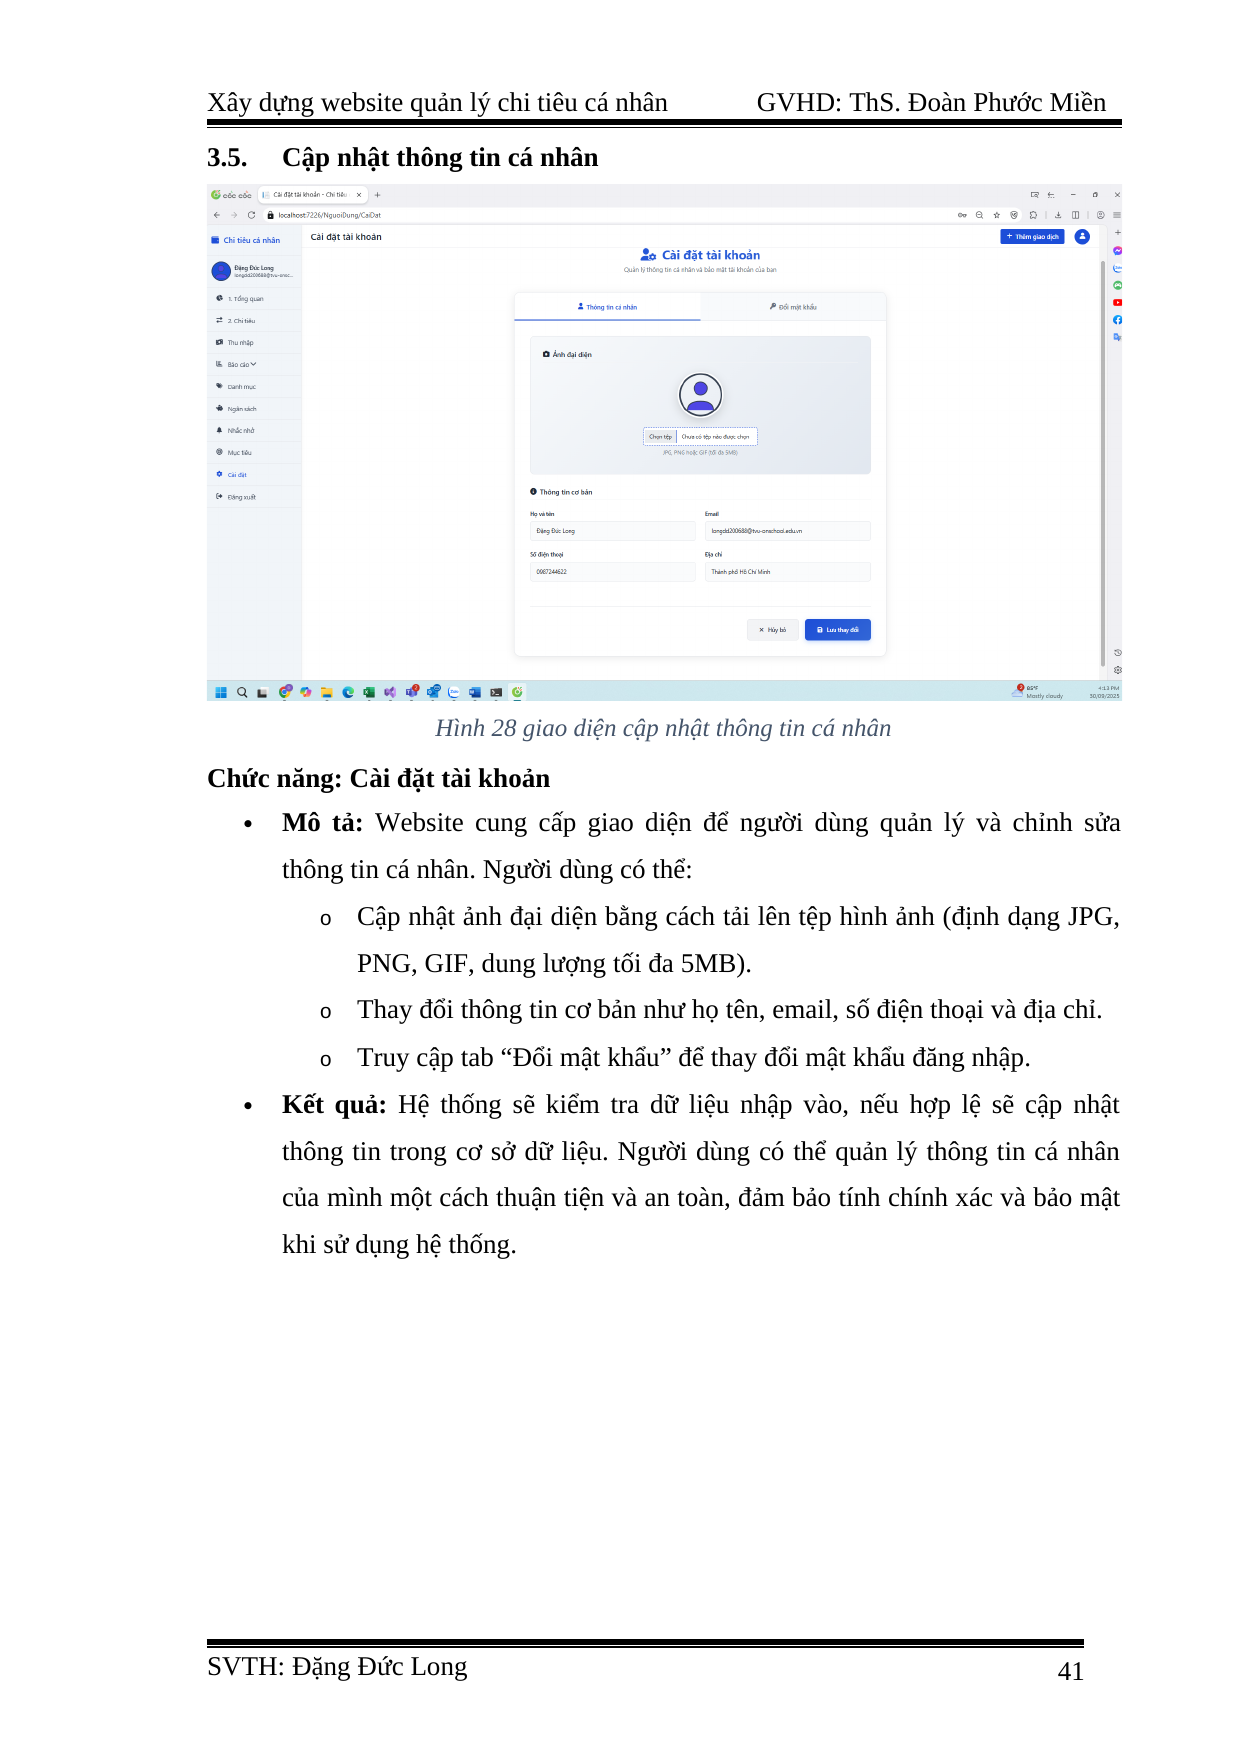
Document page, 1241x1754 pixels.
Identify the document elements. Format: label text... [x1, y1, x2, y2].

picture [206, 184, 1123, 701]
subtitle Cập nhật thông tin cá nhân [207, 141, 1122, 172]
text Chức năng: Cài đặt tài khoản [207, 763, 1122, 794]
list Cập nhật ảnh đại diện bằng cách tải lên tệp hình ảnh (định dạng JPG, PNG, GIF, dung lượng tối đa 5MB). [319, 899, 1122, 978]
list Mô tả: Website cung cấp giao diện để người dùng quản lý và chỉnh sửa thông tin cá nhân. Người dùng có thể: [244, 806, 1122, 884]
list Kết quả: Hệ thống sẽ kiểm tra dữ liệu nhập vào, nếu hợp lệ sẽ cập nhật thông tin trong cơ sở dữ liệu. Người dùng có thể quản lý thông tin cá nhân của mình một cách thuận tiện và an toàn, đảm bảo tính chính xác và bảo mật khi sử dụng hệ thống. [244, 1088, 1122, 1259]
list Thay đổi thông tin cơ bản như họ tên, email, số điện thoại và địa chỉ. [319, 993, 1122, 1025]
list Truy cập tab “Đổi mật khẩu” để thay đổi mật khẩu đăng nhập. [319, 1041, 1122, 1072]
